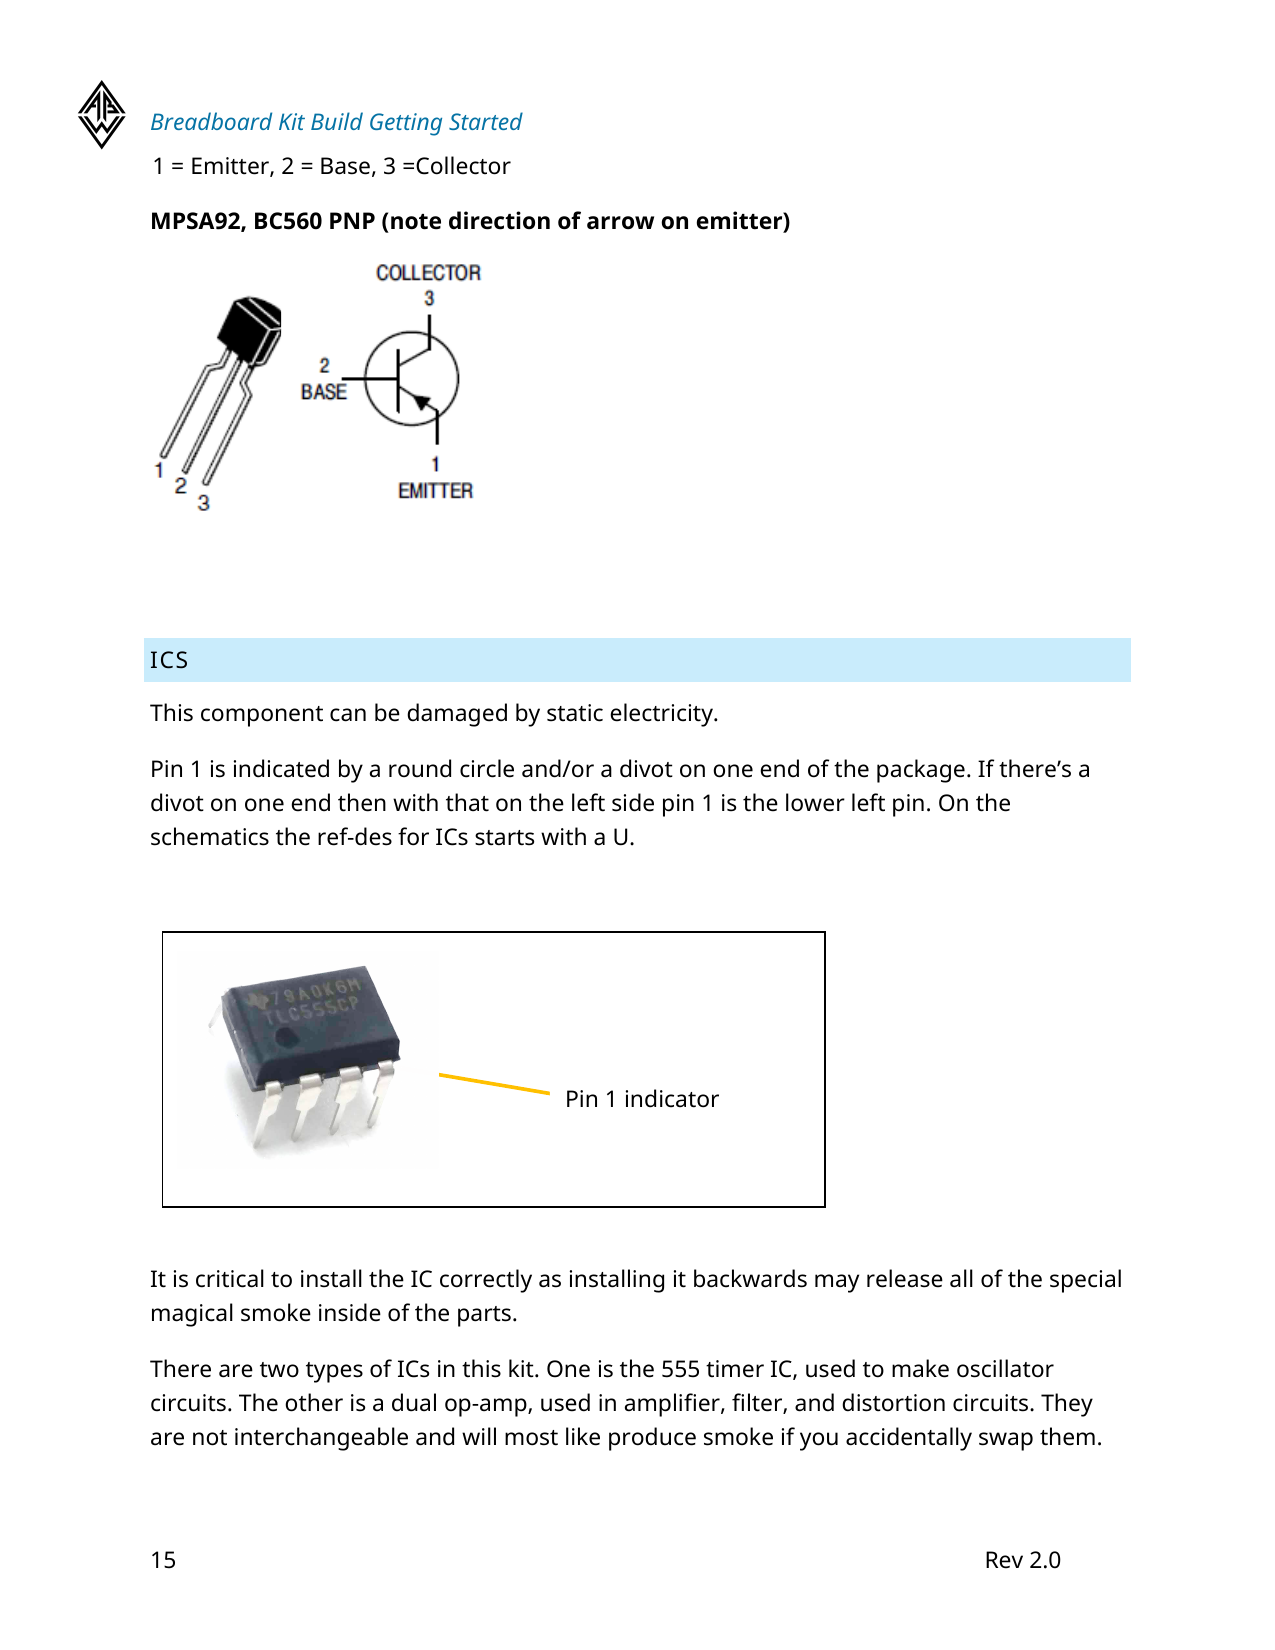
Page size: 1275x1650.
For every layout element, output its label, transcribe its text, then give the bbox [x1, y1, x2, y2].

picture [71, 75, 134, 155]
picture [177, 951, 439, 1169]
text There are two types of ICs in this kit. One is the 555 timer IC, used to make oscillator circuits. The other is a dual op-amp, used in amplifier, filter, and distortion circuits. They are not interchangeable and will most like produce smoke if you accidentally swap them. [150, 1353, 1125, 1453]
text This component can be damaged by static electricity. [150, 697, 1125, 729]
subtitle ICs [150, 644, 1125, 676]
text MPSA92, BC560 PNP (note direction of arrow on emitter) [150, 205, 1125, 236]
text Pin 1 is indicated by a round circle and/or a divot on one end of the package. If there’s a divot on one end then with that on the left side pin 1 is the lower left pin. On the schematics the ref-des for ICs starts with a U. [150, 753, 1125, 853]
text 1 = Emitter, 2 = Base, 3 =Collector [150, 150, 1125, 181]
text It is critical to install the IC correctly as installing it backwards may release all of the special magical smoke inside of the parts. [150, 1263, 1125, 1329]
